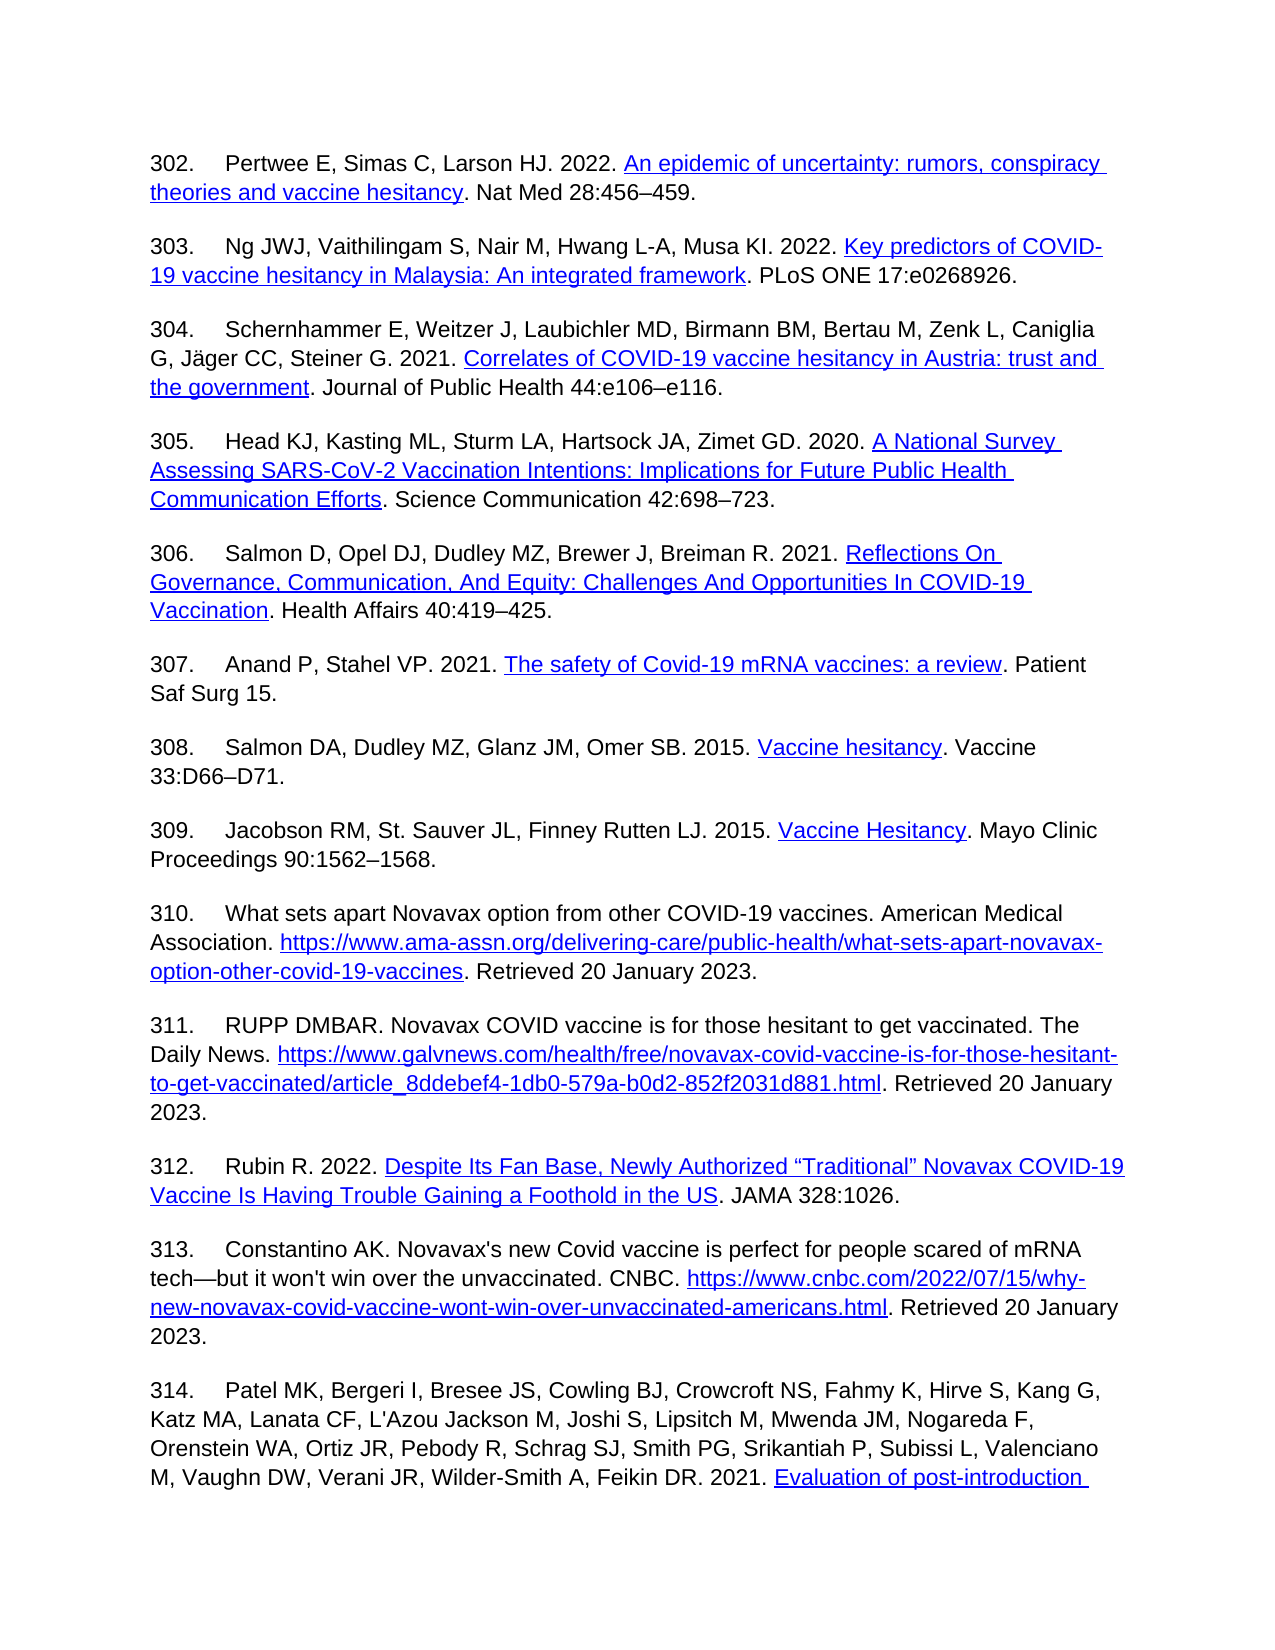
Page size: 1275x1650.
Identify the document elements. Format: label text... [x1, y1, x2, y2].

text 302. Pertwee E, Simas C, Larson HJ. 2022. An epidemic of uncertainty: rumors, conspiracy theories and vaccine hesitancy. Nat Med 28:456–459. [150, 150, 1125, 205]
text 306. Salmon D, Opel DJ, Dudley MZ, Brewer J, Breiman R. 2021. Reflections On Governance, Communication, And Equity: Challenges And Opportunities In COVID-19 Vaccination. Health Affairs 40:419–425. [150, 539, 1125, 624]
text 310. What sets apart Novavax option from other COVID-19 vaccines. American Medical Association. https://www.ama-assn.org/delivering-care/public-health/what-sets-apart-novavax-option-other-covid-19-vaccines. Retrieved 20 January 2023. [150, 900, 1125, 984]
text 313. Constantino AK. Novavax's new Covid vaccine is perfect for people scared of mRNA tech—but it won't win over the unvaccinated. CNBC. https://www.cnbc.com/2022/07/15/why-new-novavax-covid-vaccine-wont-win-over-unvaccinated-americans.html. Retrieved 20 January 2023. [150, 1236, 1125, 1349]
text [150, 1377, 1125, 1490]
text 305. Head KJ, Kasting ML, Sturm LA, Hartsock JA, Zimet GD. 2020. A National Survey Assessing SARS-CoV-2 Vaccination Intentions: Implications for Future Public Health Communication Efforts. Science Communication 42:698–723. [150, 428, 1125, 512]
text 304. Schernhammer E, Weitzer J, Laubichler MD, Birmann BM, Bertau M, Zenk L, Caniglia G, Jäger CC, Steiner G. 2021. Correlates of COVID-19 vaccine hesitancy in Austria: trust and the government. Journal of Public Health 44:e106–e116. [150, 316, 1125, 400]
text 307. Anand P, Stahel VP. 2021. The safety of Covid-19 mRNA vaccines: a review. Patient Saf Surg 15. [150, 651, 1125, 707]
text 308. Salmon DA, Dudley MZ, Glanz JM, Omer SB. 2015. Vaccine hesitancy. Vaccine 33:D66–D71. [150, 734, 1125, 790]
text 309. Jacobson RM, St. Sauver JL, Finney Rutten LJ. 2015. Vaccine Hesitancy. Mayo Clinic Proceedings 90:1562–1568. [150, 817, 1125, 873]
text 303. Ng JWJ, Vaithilingam S, Nair M, Hwang L-A, Musa KI. 2022. Key predictors of COVID-19 vaccine hesitancy in Malaysia: An integrated framework. PLoS ONE 17:e0268926. [150, 233, 1125, 288]
text 312. Rubin R. 2022. Despite Its Fan Base, Newly Authorized “Traditional” Novavax COVID-19 Vaccine Is Having Trouble Gaining a Foothold in the US. JAMA 328:1026. [150, 1153, 1125, 1208]
text 311. RUPP DMBAR. Novavax COVID vaccine is for those hesitant to get vaccinated. The Daily News. https://www.galvnews.com/health/free/novavax-covid-vaccine-is-for-those-hesitant-to-get-vaccinated/article_8ddebef4-1db0-579a-b0d2-852f2031d881.html. Retrieved 20 January 2023. [150, 1012, 1125, 1125]
